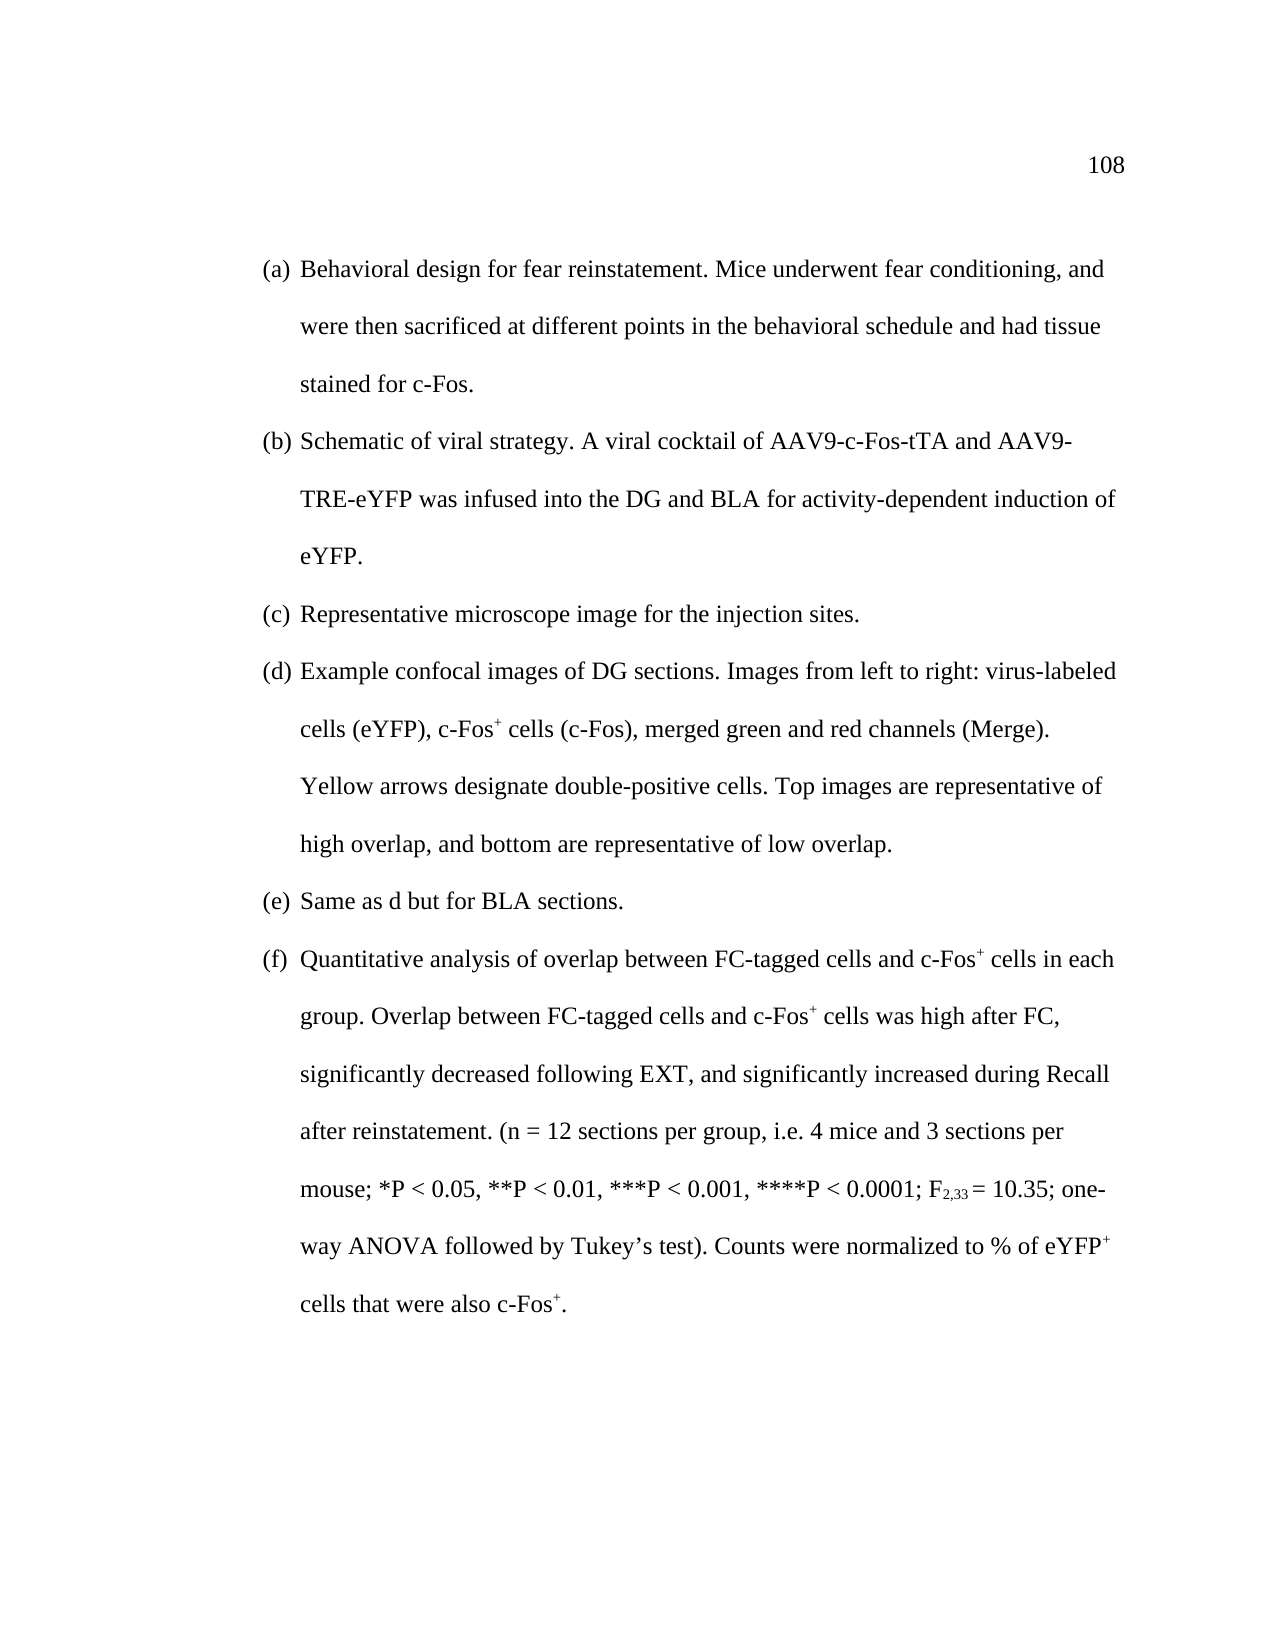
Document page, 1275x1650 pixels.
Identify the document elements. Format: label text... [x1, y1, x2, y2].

list Schematic of viral strategy. A viral cocktail of AAV9-c-Fos-tTA and AAV9-TRE-eYFP was infused into the DG and BLA for activity-dependent induction of eYFP. [262, 426, 1125, 570]
list Quantitative analysis of overlap between FC-tagged cells and c-Fos+ cells in each group. Overlap between FC-tagged cells and c-Fos+ cells was high after FC, significantly decreased following EXT, and significantly increased during Recall after reinstatement. (n = 12 sections per group, i.e. 4 mice and 3 sections per mouse; *P < 0.05, **P < 0.01, ***P < 0.001, ****P < 0.0001; F2,33 = 10.35; one-way ANOVA followed by Tukey’s test). Counts were normalized to % of eYFP+ cells that were also c-Fos+. [262, 944, 1125, 1317]
list Example confocal images of DG sections. Images from left to right: virus-labeled cells (eYFP), c-Fos+ cells (c-Fos), merged green and red channels (Merge). Yellow arrows designate double-positive cells. Top images are representative of high overlap, and bottom are representative of low overlap. [262, 656, 1125, 857]
list Behavioral design for fear reinstatement. Mice underwent fear conditioning, and were then sacrificed at different points in the behavioral schedule and had tissue stained for c-Fos. [262, 254, 1125, 397]
list Same as d but for BLA sections. [262, 886, 1125, 915]
list Representative microscope image for the injection sites. [262, 599, 1125, 627]
